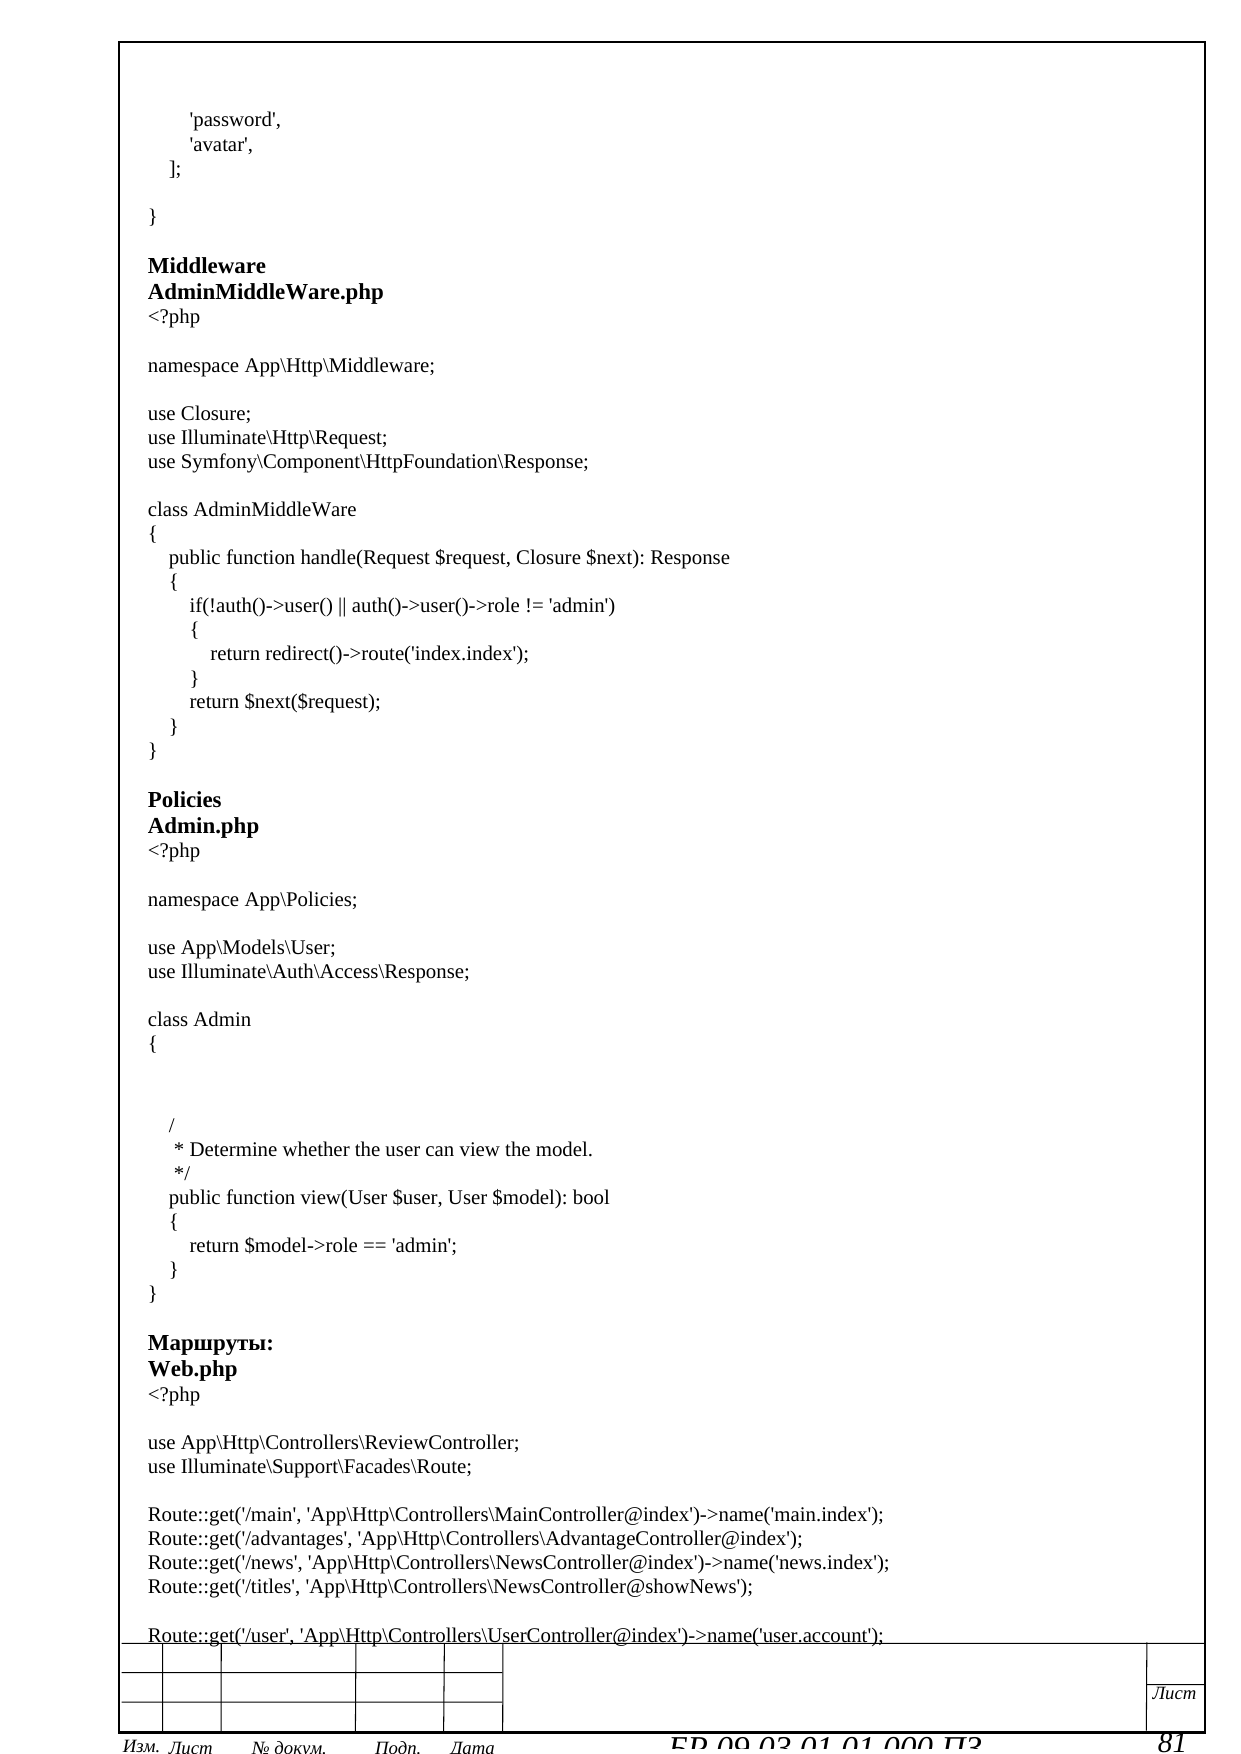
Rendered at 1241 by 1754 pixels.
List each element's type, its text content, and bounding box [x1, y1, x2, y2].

text <?php [148, 304, 1181, 328]
text return redirect()->route('index.index'); [148, 641, 1181, 665]
text Web.php [148, 1356, 1181, 1382]
text } [148, 1281, 1181, 1305]
text / [148, 1113, 1181, 1137]
text } [148, 713, 1181, 738]
text AdminMiddleWare.php [148, 278, 1181, 304]
text ]; [148, 156, 1181, 179]
text } [148, 738, 1181, 762]
text use Illuminate\Auth\Access\Response; [148, 959, 1181, 983]
text { [148, 1209, 1181, 1233]
text return $next($request); [148, 689, 1181, 713]
text } [148, 665, 1181, 689]
text namespace App\Policies; [148, 887, 1181, 911]
text class AdminMiddleWare [148, 497, 1181, 521]
text if(!auth()->user() || auth()->user()->role != 'admin') [148, 593, 1181, 617]
text return $model->role == 'admin'; [148, 1233, 1181, 1257]
text { [148, 1031, 1181, 1055]
text use App\Models\User; [148, 935, 1181, 959]
text use Illuminate\Http\Request; [148, 425, 1181, 449]
text */ [148, 1161, 1181, 1185]
text 'password', [148, 107, 1181, 131]
text { [148, 521, 1181, 545]
text namespace App\Http\Middleware; [148, 353, 1181, 377]
text { [148, 617, 1181, 641]
text use Closure; [148, 401, 1181, 425]
text Маршруты: [148, 1329, 1181, 1356]
text <?php [148, 838, 1181, 862]
text 'avatar', [148, 131, 1181, 156]
text public function handle(Request $request, Closure $next): Response [148, 545, 1181, 569]
text } [148, 204, 1181, 228]
text Middleware [148, 252, 1181, 278]
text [148, 1382, 1181, 1647]
text class Admin [148, 1007, 1181, 1031]
text Policies [148, 786, 1181, 812]
text { [148, 569, 1181, 593]
text Admin.php [148, 812, 1181, 838]
text * Determine whether the user can view the model. [148, 1137, 1181, 1161]
text public function view(User $user, User $model): bool [148, 1185, 1181, 1209]
text use Symfony\Component\HttpFoundation\Response; [148, 449, 1181, 473]
text } [148, 1257, 1181, 1281]
